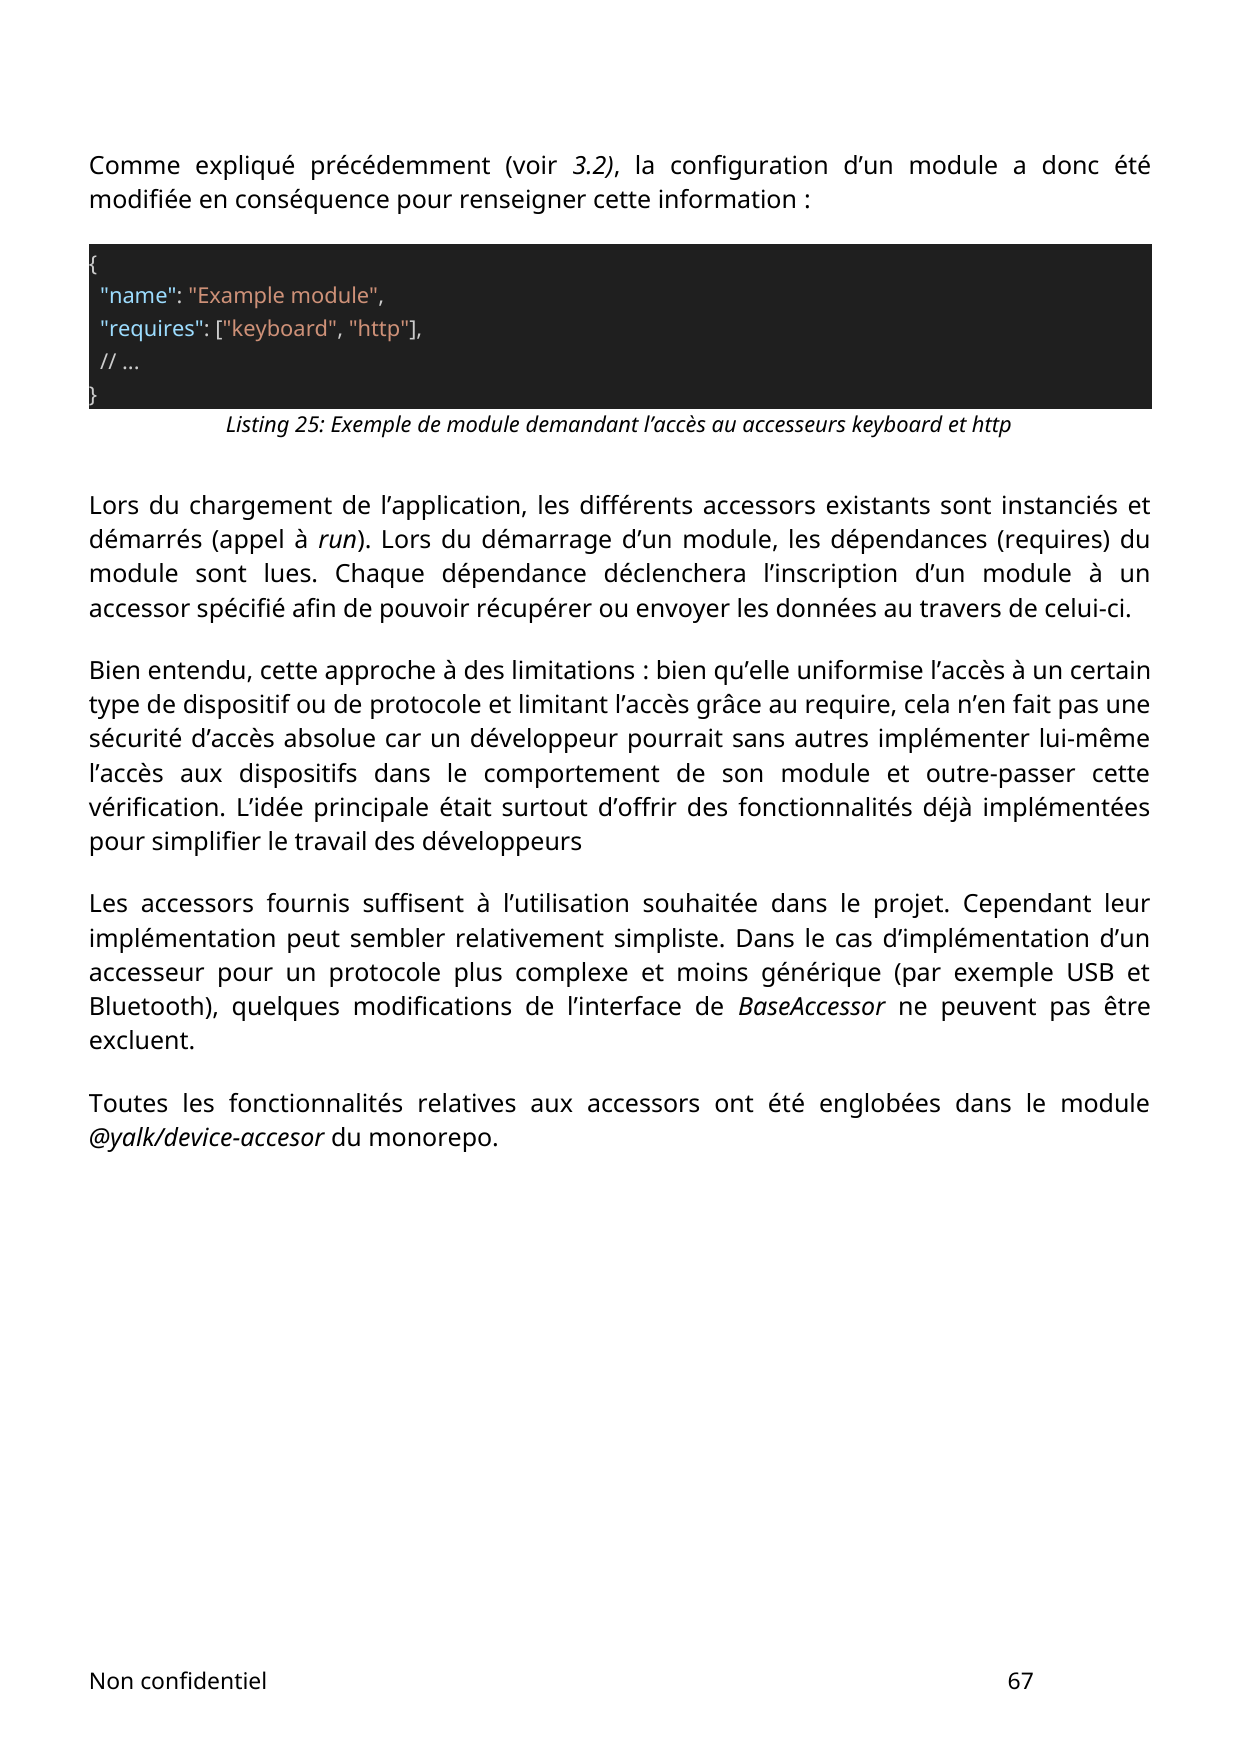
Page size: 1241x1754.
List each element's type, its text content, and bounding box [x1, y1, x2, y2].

text Les accessors fournis suffisent à l’utilisation souhaitée dans le projet. Cependant leur implémentation peut sembler relativement simpliste. Dans le cas d’implémentation d’un accesseur pour un protocole plus complexe et moins générique (par exemple USB et Bluetooth), quelques modifications de l’interface de BaseAccessor ne peuvent pas être excluent. [89, 886, 1152, 1056]
text "name": "Example module", [89, 277, 1152, 310]
text Bien entendu, cette approche à des limitations : bien qu’elle uniformise l’accès à un certain type de dispositif ou de protocole et limitant l’accès grâce au require, cela n’en fait pas une sécurité d’accès absolue car un développeur pourrait sans autres implémenter lui-même l’accès aux dispositifs dans le comportement de son module et outre-passer cette vérification. L’idée principale était surtout d’offrir des fonctionnalités déjà implémentées pour simplifier le travail des développeurs [89, 653, 1152, 857]
text Lors du chargement de l’application, les différents accessors existants sont instanciés et démarrés (appel à run). Lors du démarrage d’un module, les dépendances (requires) du module sont lues. Chaque dépendance déclenchera l’inscription d’un module à un accessor spécifié afin de pouvoir récupérer ou envoyer les données au travers de celui-ci. [89, 488, 1152, 624]
text "requires": ["keyboard", "http"], [89, 310, 1152, 343]
text } [89, 376, 1152, 409]
text Toutes les fonctionnalités relatives aux accessors ont été englobées dans le module @yalk/device-accesor du monorepo. [89, 1085, 1152, 1153]
text { [89, 244, 1152, 277]
text // ... [89, 343, 1152, 376]
text Comme expliqué précédemment (voir 3.2), la configuration d’un module a donc été modifiée en conséquence pour renseigner cette information : [89, 148, 1152, 216]
text Listing 25: Exemple de module demandant l’accès au accesseurs keyboard et http [89, 409, 1152, 438]
